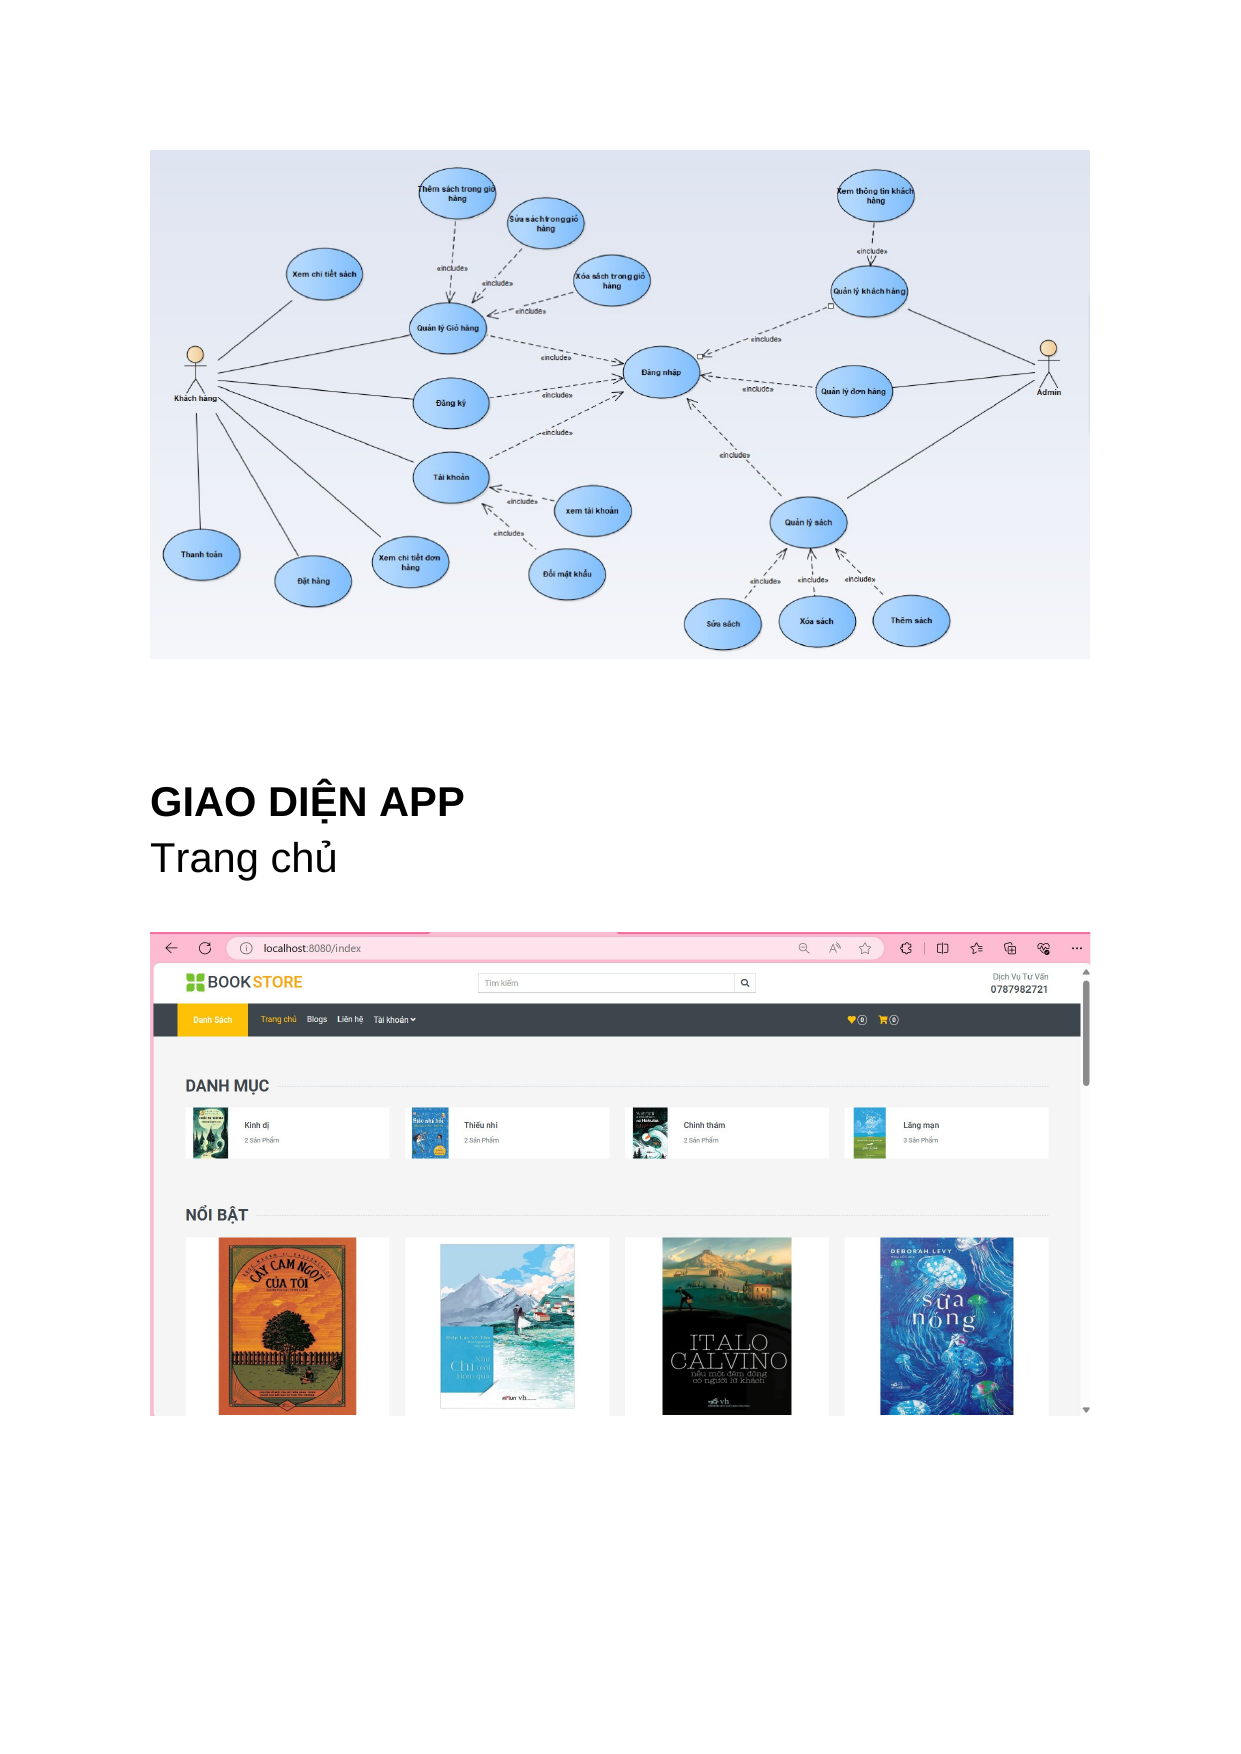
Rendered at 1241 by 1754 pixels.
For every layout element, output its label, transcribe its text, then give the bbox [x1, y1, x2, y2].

text Trang chủ [150, 833, 1090, 881]
text GIAO DIỆN APP [150, 778, 1090, 826]
picture [150, 150, 1090, 659]
picture [150, 932, 1091, 1416]
